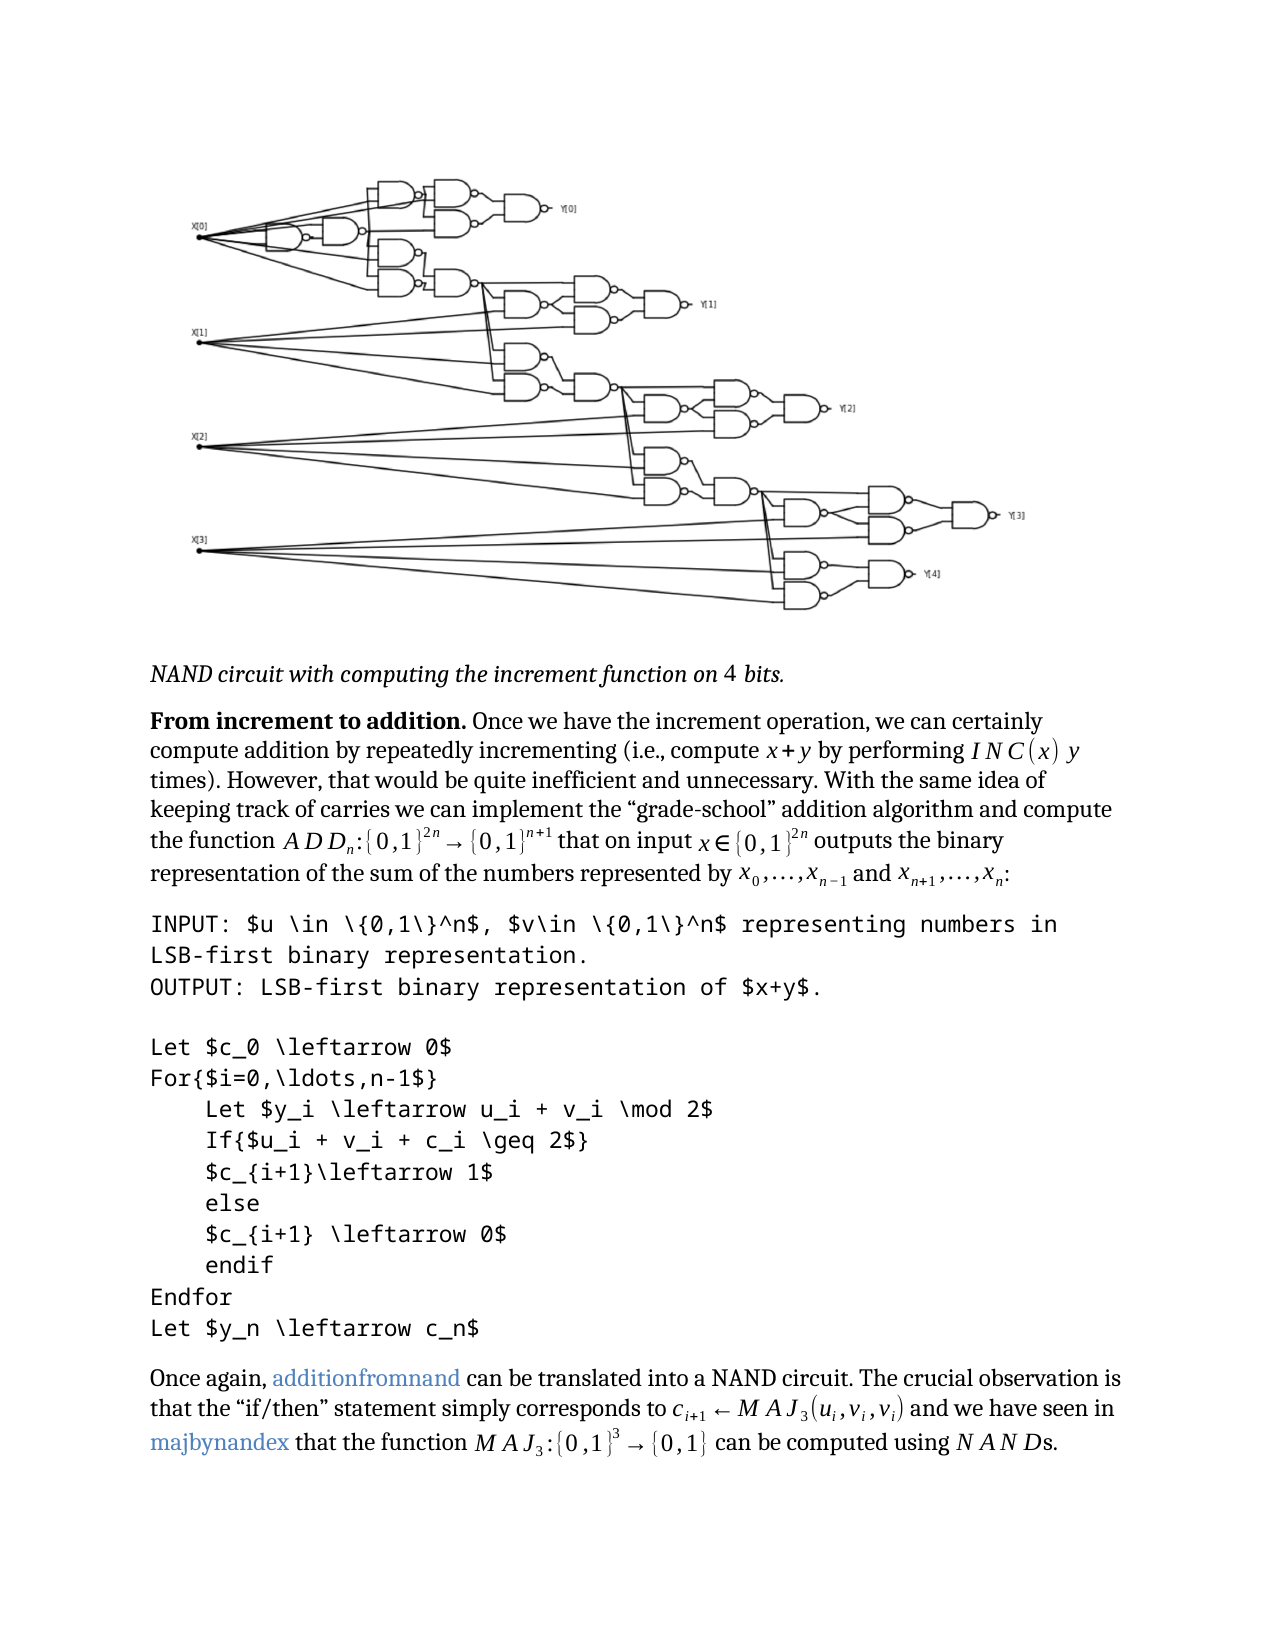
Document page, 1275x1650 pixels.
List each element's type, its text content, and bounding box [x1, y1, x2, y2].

picture [168, 150, 1044, 639]
text From increment to addition. Once we have the increment operation, we can certainly compute addition by repeatedly incrementing (i.e., compute by performing times). However, that would be quite inefficient and unnecessary. With the same idea of keeping track of carries we can implement the “grade-school” addition algorithm and compute the function that on input outputs the binary representation of the sum of the numbers represented by and : [150, 707, 1125, 889]
text Once again, additionfromnand can be translated into a NAND circuit. The crucial observation is that the “if/then” statement simply corresponds to and we have seen in majbynandex that the function can be computed using s. [150, 1364, 1125, 1460]
text NAND circuit with computing the increment function on bits. [150, 659, 1125, 688]
text INPUT: $u \in \{0,1\}^n$, $v\in \{0,1\}^n$ representing numbers in LSB-first binary representation. OUTPUT: LSB-first binary representation of $x+y$. Let $c_0 \leftarrow 0$ For{$i=0,\ldots,n-1$} Let $y_i \leftarrow u_i + v_i \mod 2$ If{$u_i + v_i + c_i \geq 2$} $c_{i+1}\leftarrow 1$ else $c_{i+1} \leftarrow 0$ endif Endfor Let $y_n \leftarrow c_n$ [150, 908, 1125, 1343]
